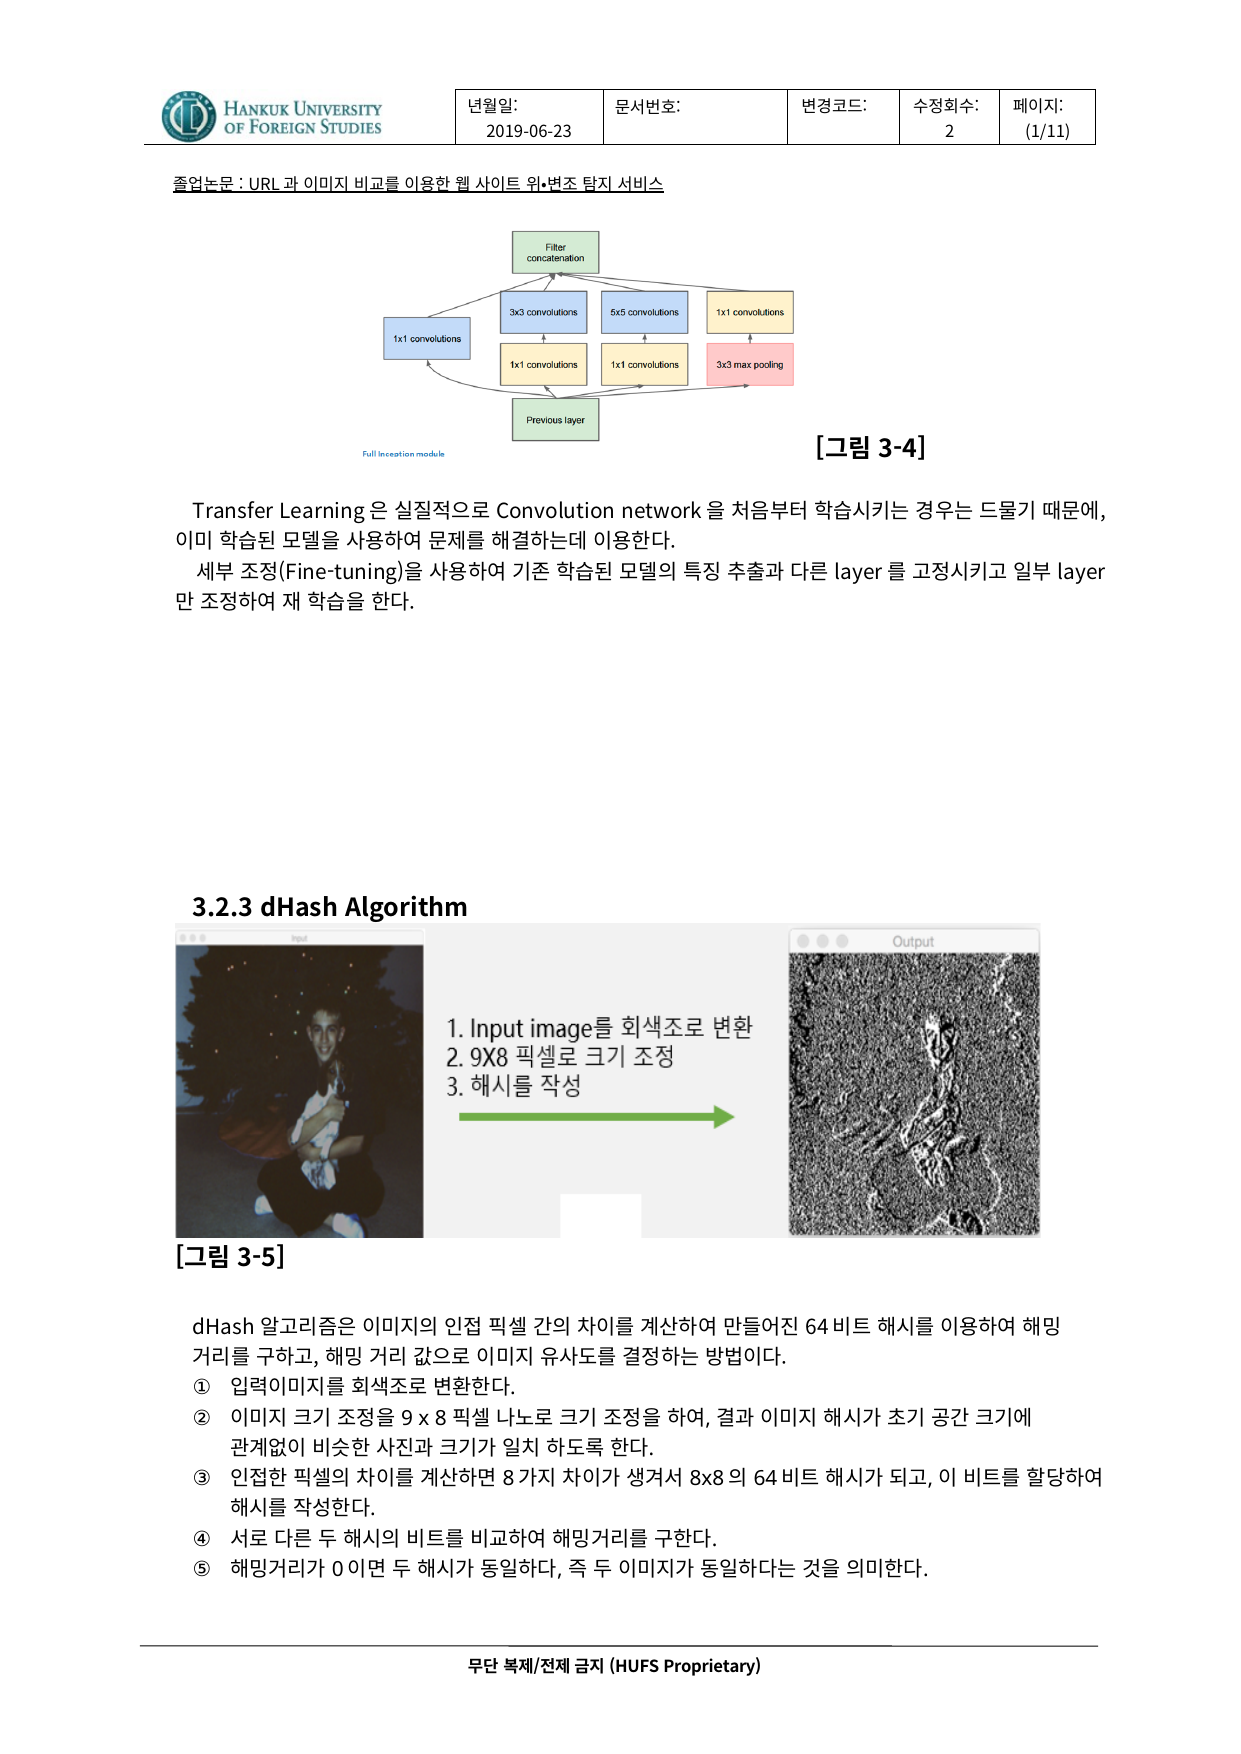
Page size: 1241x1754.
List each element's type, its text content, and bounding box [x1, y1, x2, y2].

picture [175, 923, 1041, 1238]
text Transfer Learning은 실질적으로 Convolution network을 처음부터 학습시키는 경우는 드물기 때문에, 이미 학습된 모델을 사용하여 문제를 해결하는데 이용한다. [175, 494, 1109, 555]
list 해밍거리가 0이면 두 해시가 동일하다, 즉 두 이미지가 동일하다는 것을 의미한다. [192, 1552, 1109, 1583]
list 서로 다른 두 해시의 비트를 비교하여 해밍거리를 구한다. [192, 1522, 1109, 1552]
list 이미지 크기 조정을 9 x 8 픽셀 나노로 크기 조정을 하여, 결과 이미지 해시가 초기 공간 크기에 관계없이 비슷한 사진과 크기가 일치 하도록 한다. [192, 1401, 1109, 1461]
picture [357, 225, 816, 457]
list 입력이미지를 회색조로 변환한다. [192, 1370, 1109, 1401]
list 인접한 픽셀의 차이를 계산하면 8가지 차이가 생겨서 8x8의 64비트 해시가 되고, 이 비트를 할당하여 해시를 작성한다. [192, 1461, 1109, 1522]
text dHash 알고리즘은 이미지의 인접 픽셀 간의 차이를 계산하여 만들어진 64비트 해시를 이용하여 해밍 거리를 구하고, 해밍 거리 값으로 이미지 유사도를 결정하는 방법이다. [192, 1310, 1109, 1370]
text 세부 조정(Fine-tuning)을 사용하여 기존 학습된 모델의 특징 추출과 다른 layer를 고정시키고 일부 layer만 조정하여 재 학습을 한다. [175, 555, 1109, 615]
text [그림 3-5] [133, 1237, 1109, 1274]
text 3.2.3 dHash Algorithm [192, 887, 792, 923]
picture [161, 89, 383, 143]
